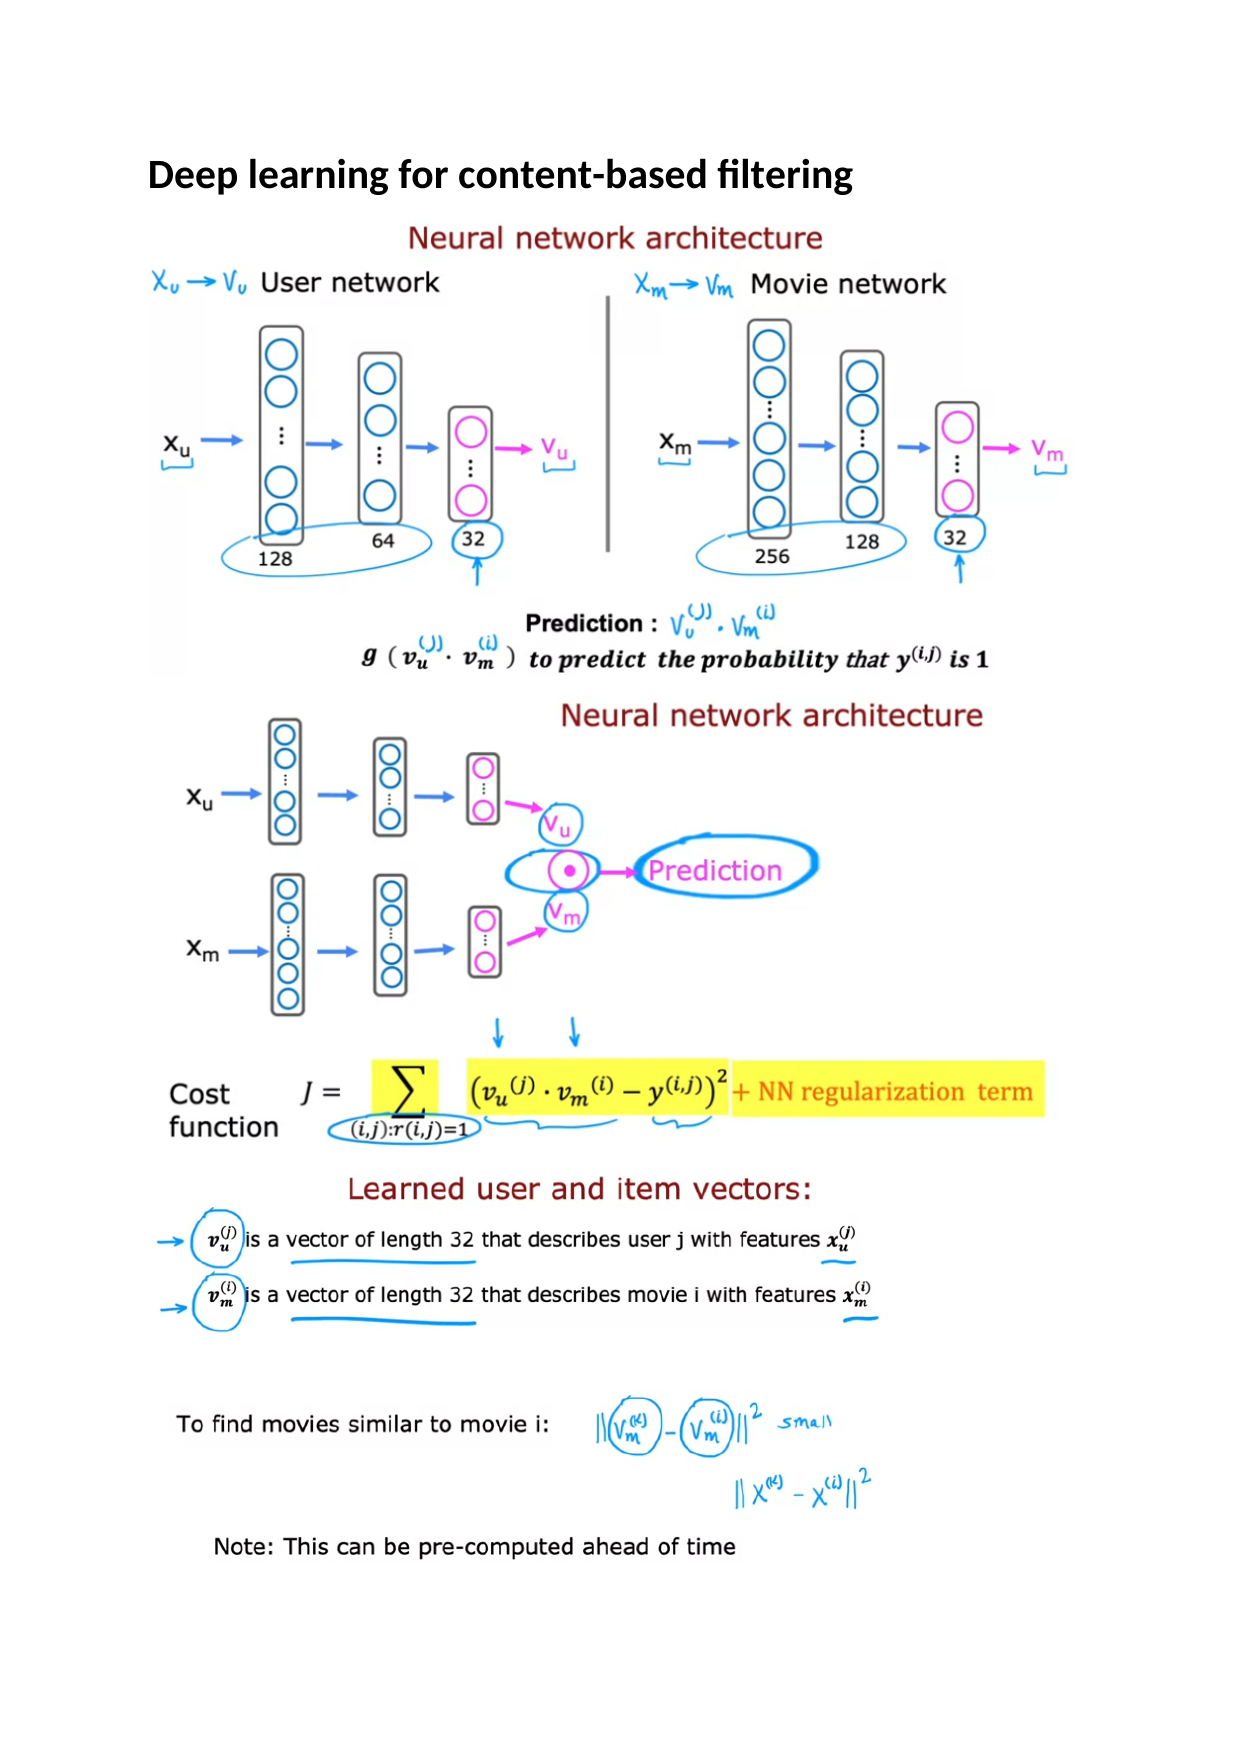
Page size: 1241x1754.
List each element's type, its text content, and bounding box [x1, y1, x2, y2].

picture [147, 695, 1093, 1147]
picture [147, 1165, 1000, 1564]
text Deep learning for content-based filtering [148, 148, 1093, 198]
picture [147, 219, 1093, 677]
